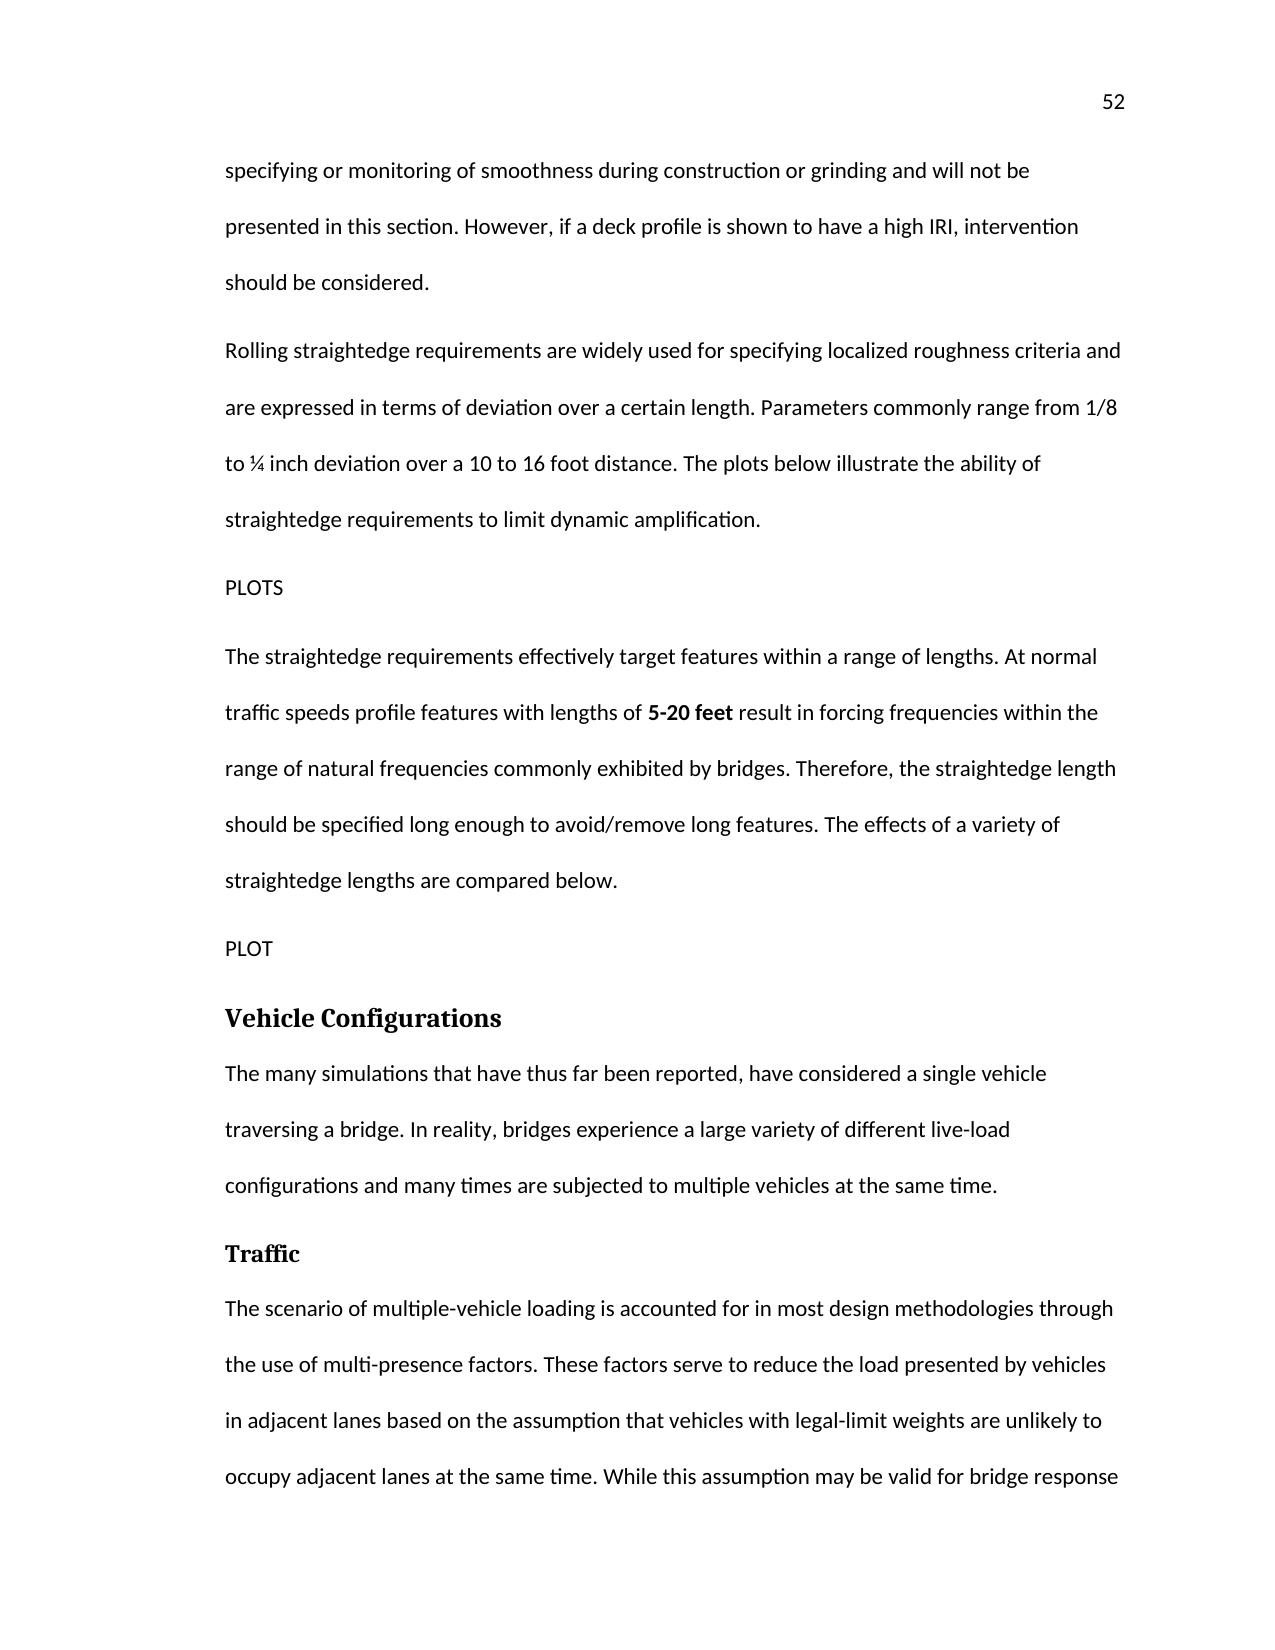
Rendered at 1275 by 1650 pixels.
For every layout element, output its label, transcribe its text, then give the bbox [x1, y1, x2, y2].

subtitle Vehicle Configurations [225, 1003, 1125, 1034]
subtitle Traffic [225, 1240, 1125, 1269]
text PLOTS [225, 573, 1125, 601]
text The many simulations that have thus far been reported, have considered a single vehicle traversing a bridge. In reality, bridges experience a large variety of different live-load configurations and many times are subjected to multiple vehicles at the same time. [225, 1059, 1125, 1199]
text PLOT [225, 934, 1125, 963]
text Rolling straightedge requirements are widely used for specifying localized roughness criteria and are expressed in terms of deviation over a certain length. Parameters commonly range from 1/8 to ¼ inch deviation over a 10 to 16 foot distance. The plots below illustrate the ability of straightedge requirements to limit dynamic amplification. [225, 337, 1125, 533]
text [225, 1294, 1125, 1490]
text The straightedge requirements effectively target features within a range of lengths. At normal traffic speeds profile features with lengths of 5-20 feet result in forcing frequencies within the range of natural frequencies commonly exhibited by bridges. Therefore, the straightedge length should be specified long enough to avoid/remove long features. The effects of a variety of straightedge lengths are compared below. [225, 642, 1125, 894]
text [225, 156, 1125, 296]
